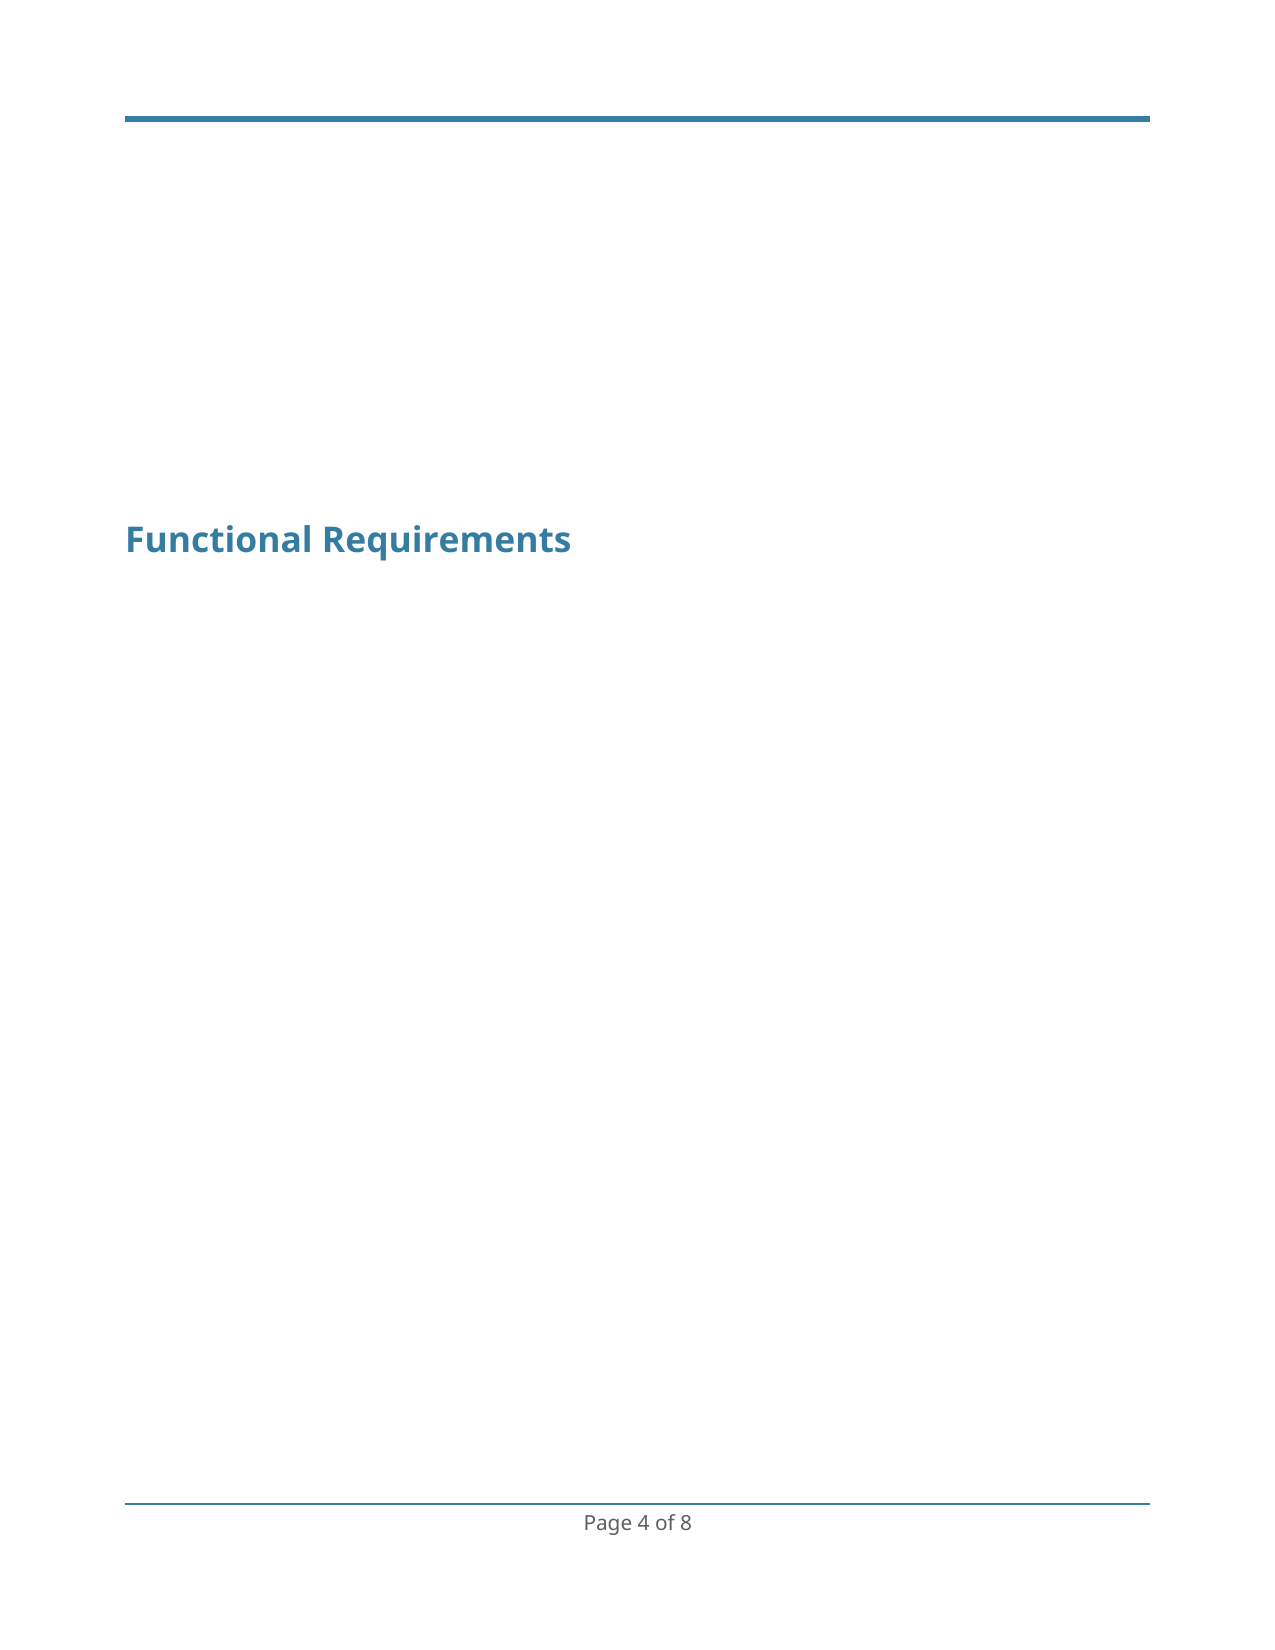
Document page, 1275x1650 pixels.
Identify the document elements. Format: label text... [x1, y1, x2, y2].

subtitle Functional Requirements [125, 515, 1150, 563]
